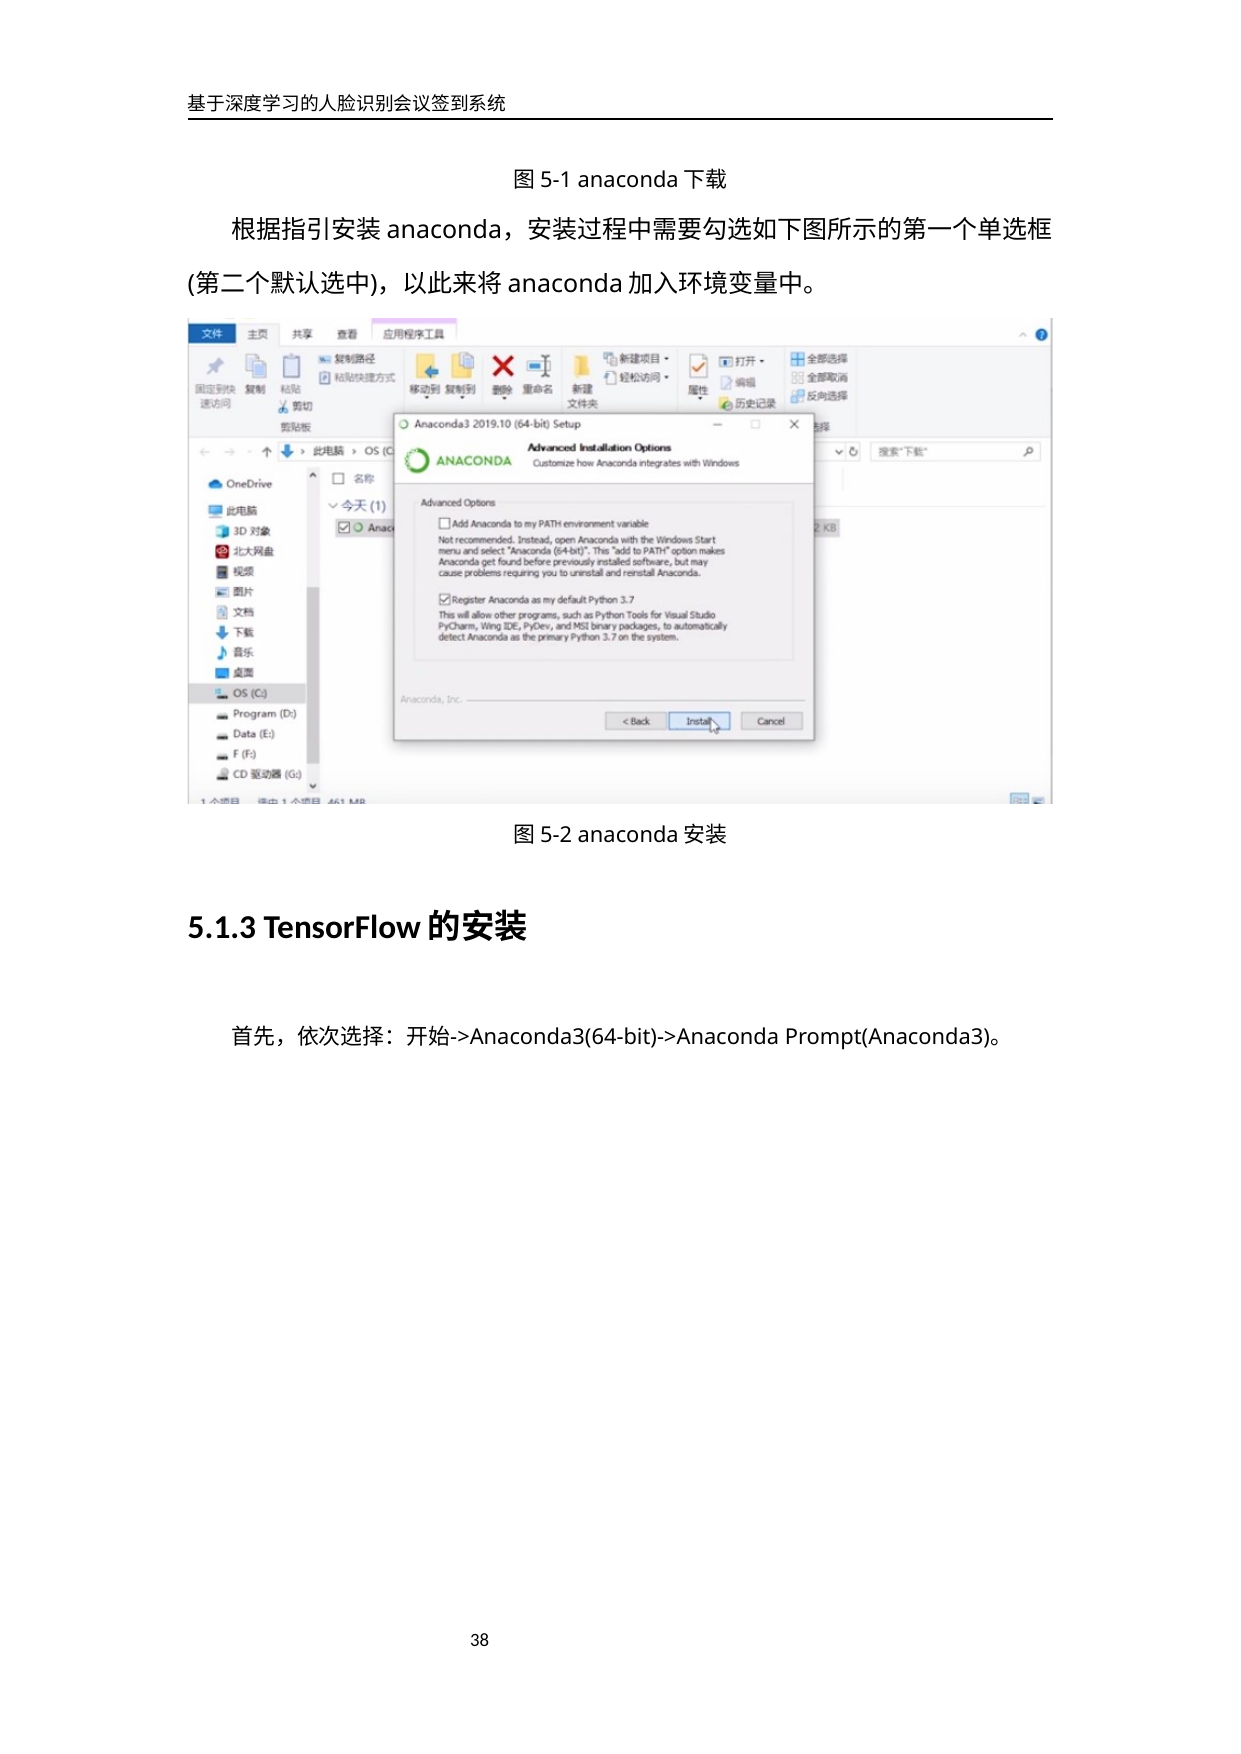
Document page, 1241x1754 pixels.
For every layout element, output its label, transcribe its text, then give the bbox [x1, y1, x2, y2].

text 根据指引安装anaconda，安装过程中需要勾选如下图所示的第一个单选框(第二个默认选中)，以此来将anaconda加入环境变量中。 [187, 209, 1053, 300]
picture [187, 318, 1053, 804]
subtitle 5.1.3 TensorFlow的安装 [187, 892, 1053, 957]
text 图5-2 anaconda安装 [187, 817, 1053, 849]
text 首先，依次选择：开始->Anaconda3(64-bit)->Anaconda Prompt(Anaconda3)。 [187, 1019, 1053, 1051]
text 图5-1 anaconda下载 [187, 162, 1053, 194]
